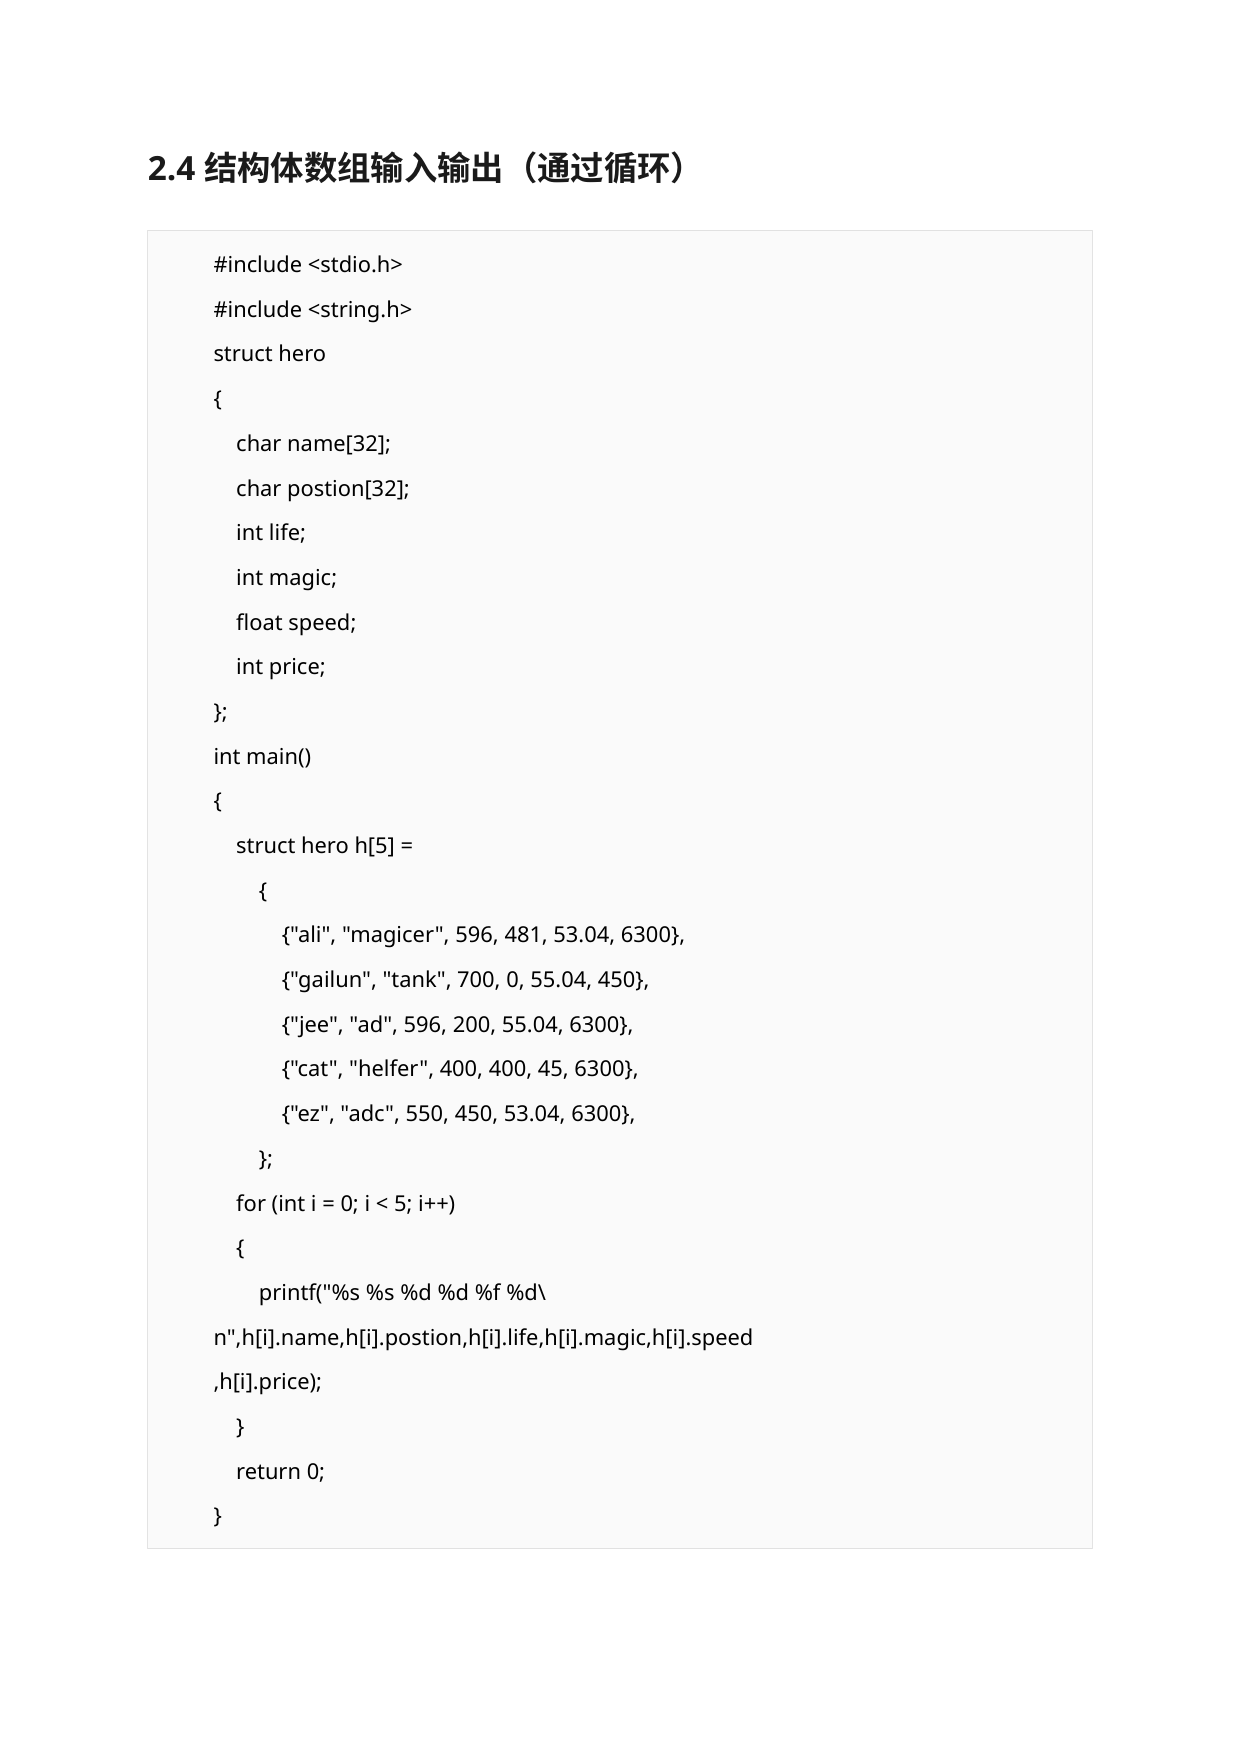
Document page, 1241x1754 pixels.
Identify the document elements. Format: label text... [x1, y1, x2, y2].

subtitle 2.4 结构体数组输入输出（通过循环） [148, 142, 1093, 190]
